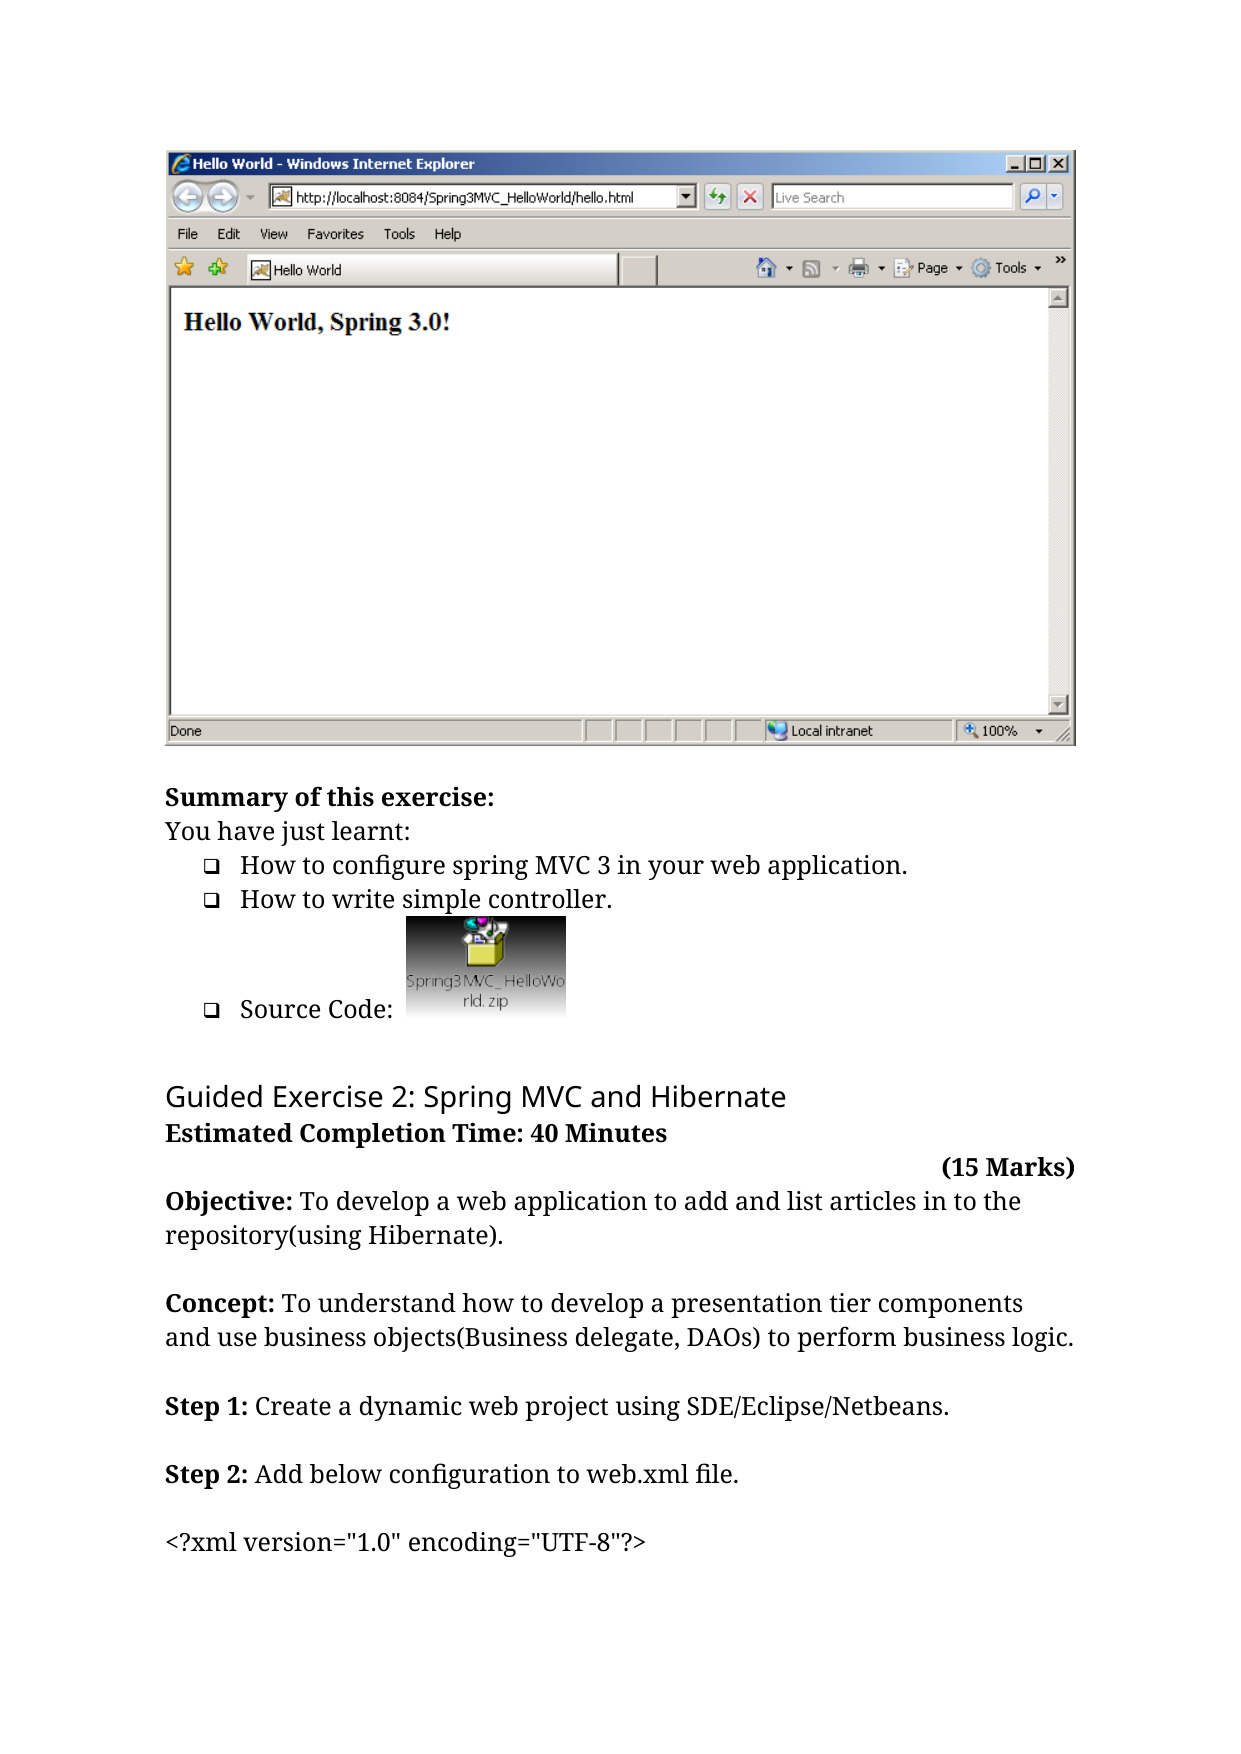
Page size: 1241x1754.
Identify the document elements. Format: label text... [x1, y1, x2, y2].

picture [165, 150, 1076, 746]
text Estimated Completion Time: 40 Minutes [165, 1116, 1075, 1150]
text Step 2: Add below configuration to web.xml file. [165, 1456, 1075, 1490]
text How to configure spring MVC 3 in your web application. [202, 847, 1075, 882]
text Guided Exercise 2: Spring MVC and Hibernate [165, 1076, 1075, 1116]
text Objective: To develop a web application to add and list articles in to the repository(using Hibernate). [165, 1184, 1075, 1252]
text Source Code: [202, 916, 1075, 1026]
text Concept: To understand how to develop a presentation tier components and use business objects(Business delegate, DAOs) to perform business logic. [165, 1286, 1075, 1354]
text (15 Marks) [165, 1150, 1075, 1184]
text Summary of this exercise: [165, 779, 1075, 813]
text How to write simple controller. [202, 882, 1075, 916]
text <?xml version="1.0" encoding="UTF-8"?> [165, 1524, 1075, 1558]
text Step 1: Create a dynamic web project using SDE/Eclipse/Netbeans. [165, 1388, 1075, 1422]
text You have just learnt: [165, 813, 1075, 847]
